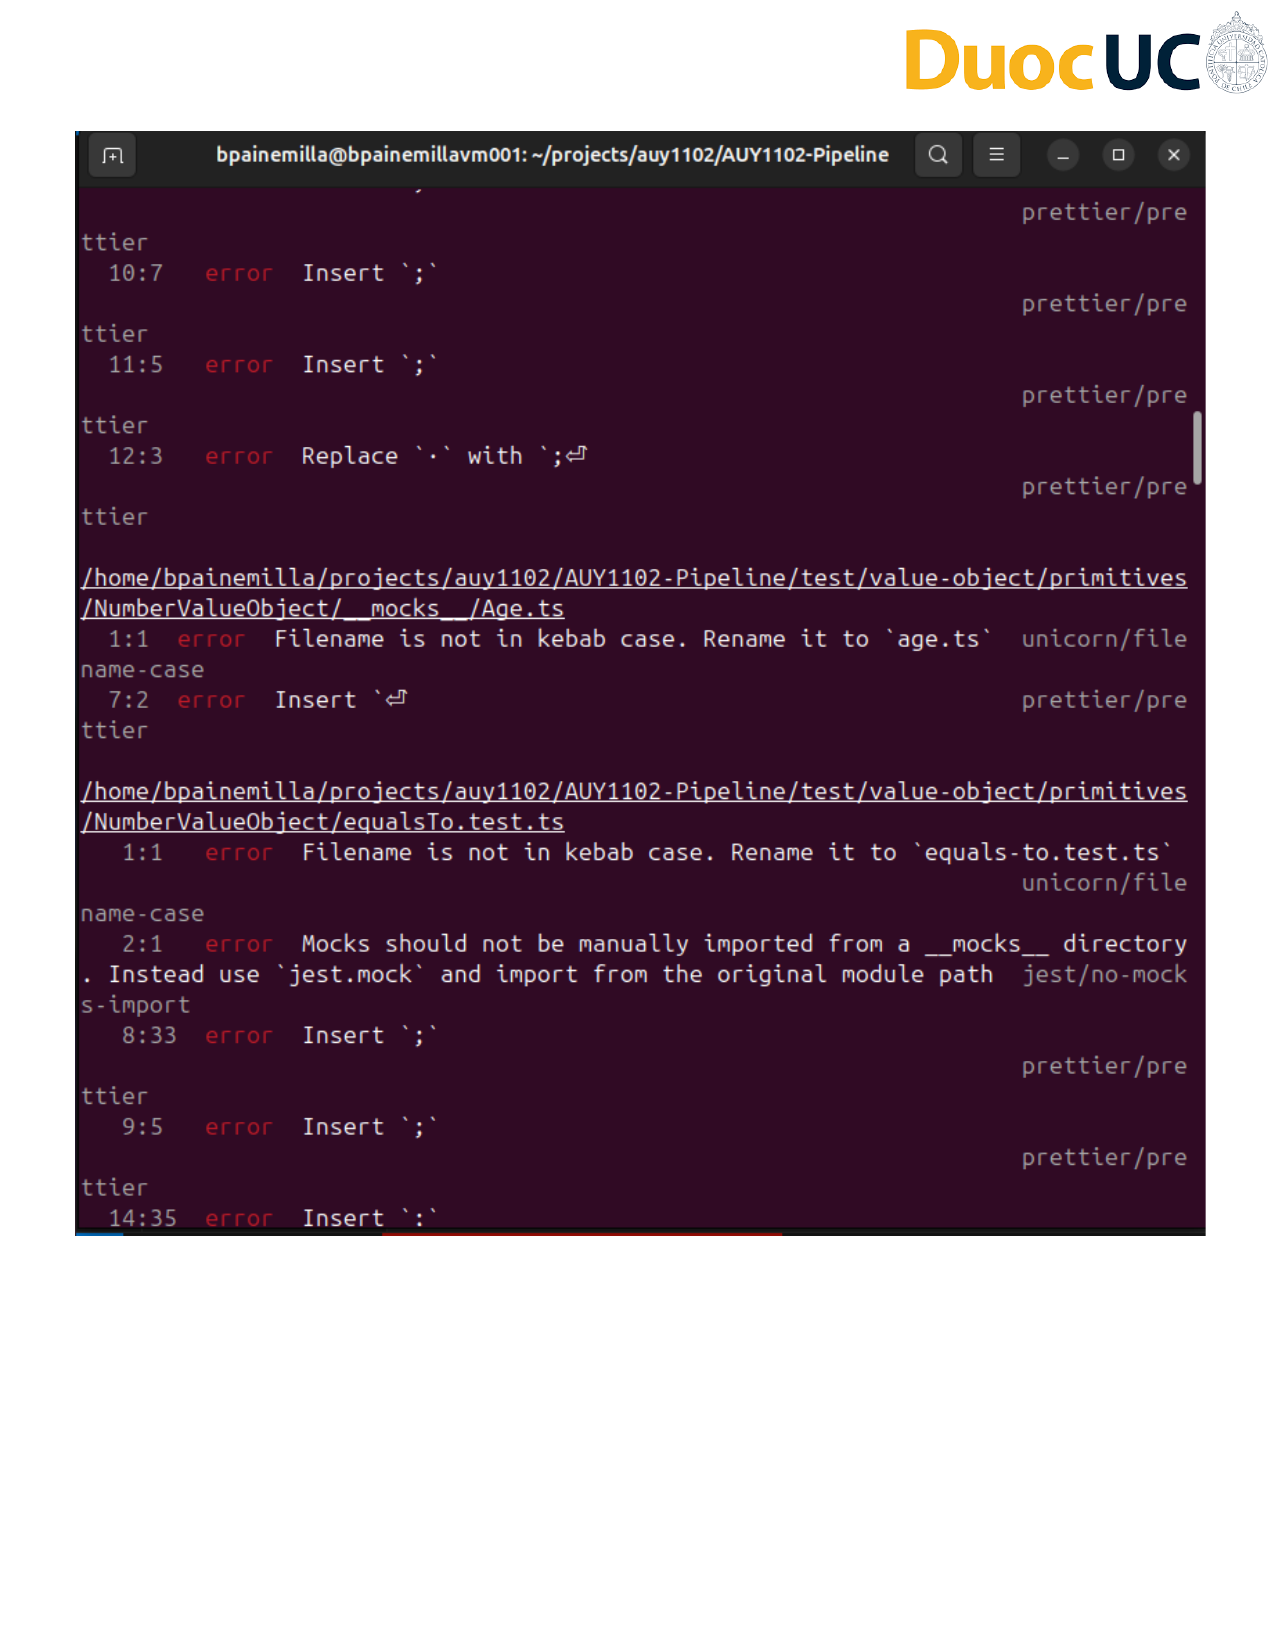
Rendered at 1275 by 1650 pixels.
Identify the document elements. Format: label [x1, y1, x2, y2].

picture [75, 131, 1206, 1236]
picture [901, 6, 1270, 94]
